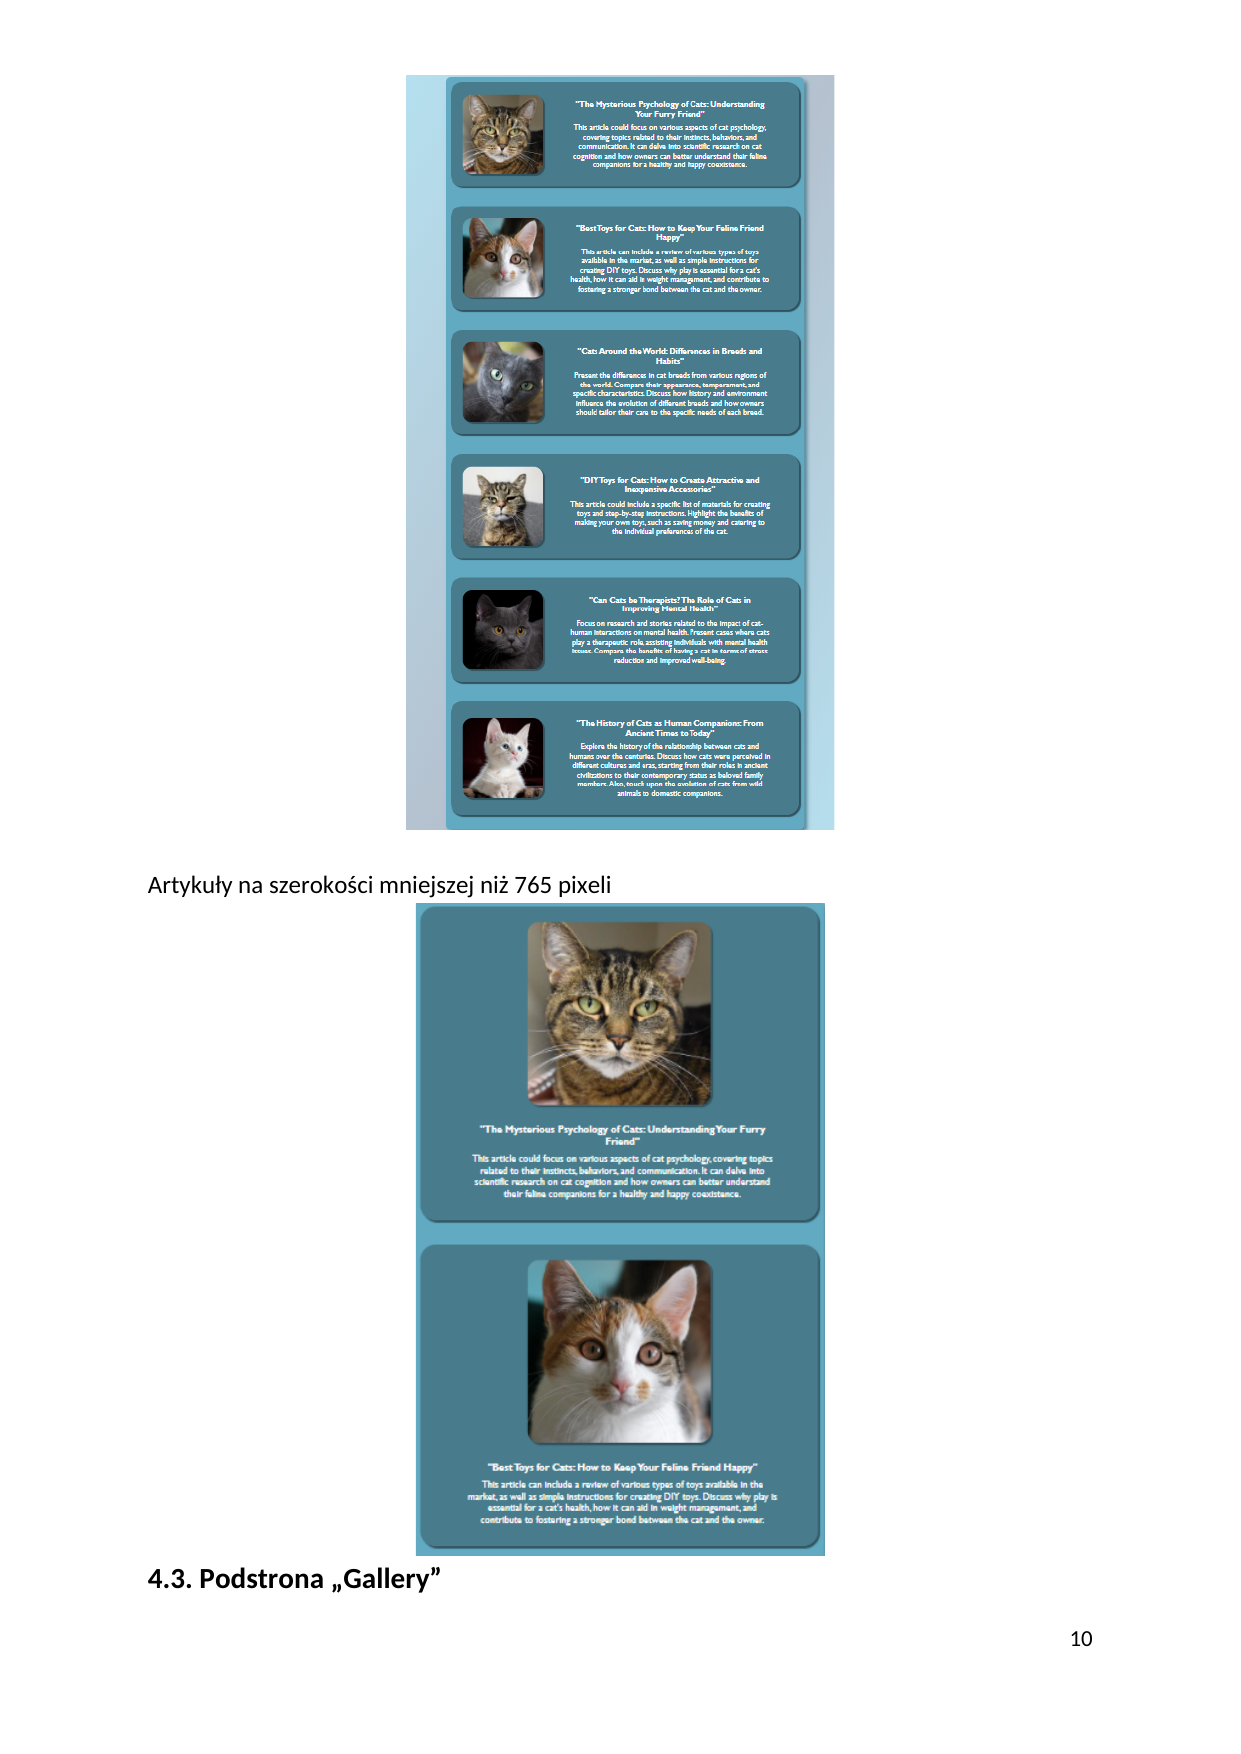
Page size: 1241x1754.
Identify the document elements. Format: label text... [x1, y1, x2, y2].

picture [415, 903, 825, 1556]
list Artykuły na szerokości mniejszej niż 765 pixeli [148, 869, 1093, 899]
list 4.3. Podstrona „Gallery” [148, 1560, 1093, 1596]
picture [406, 75, 835, 830]
